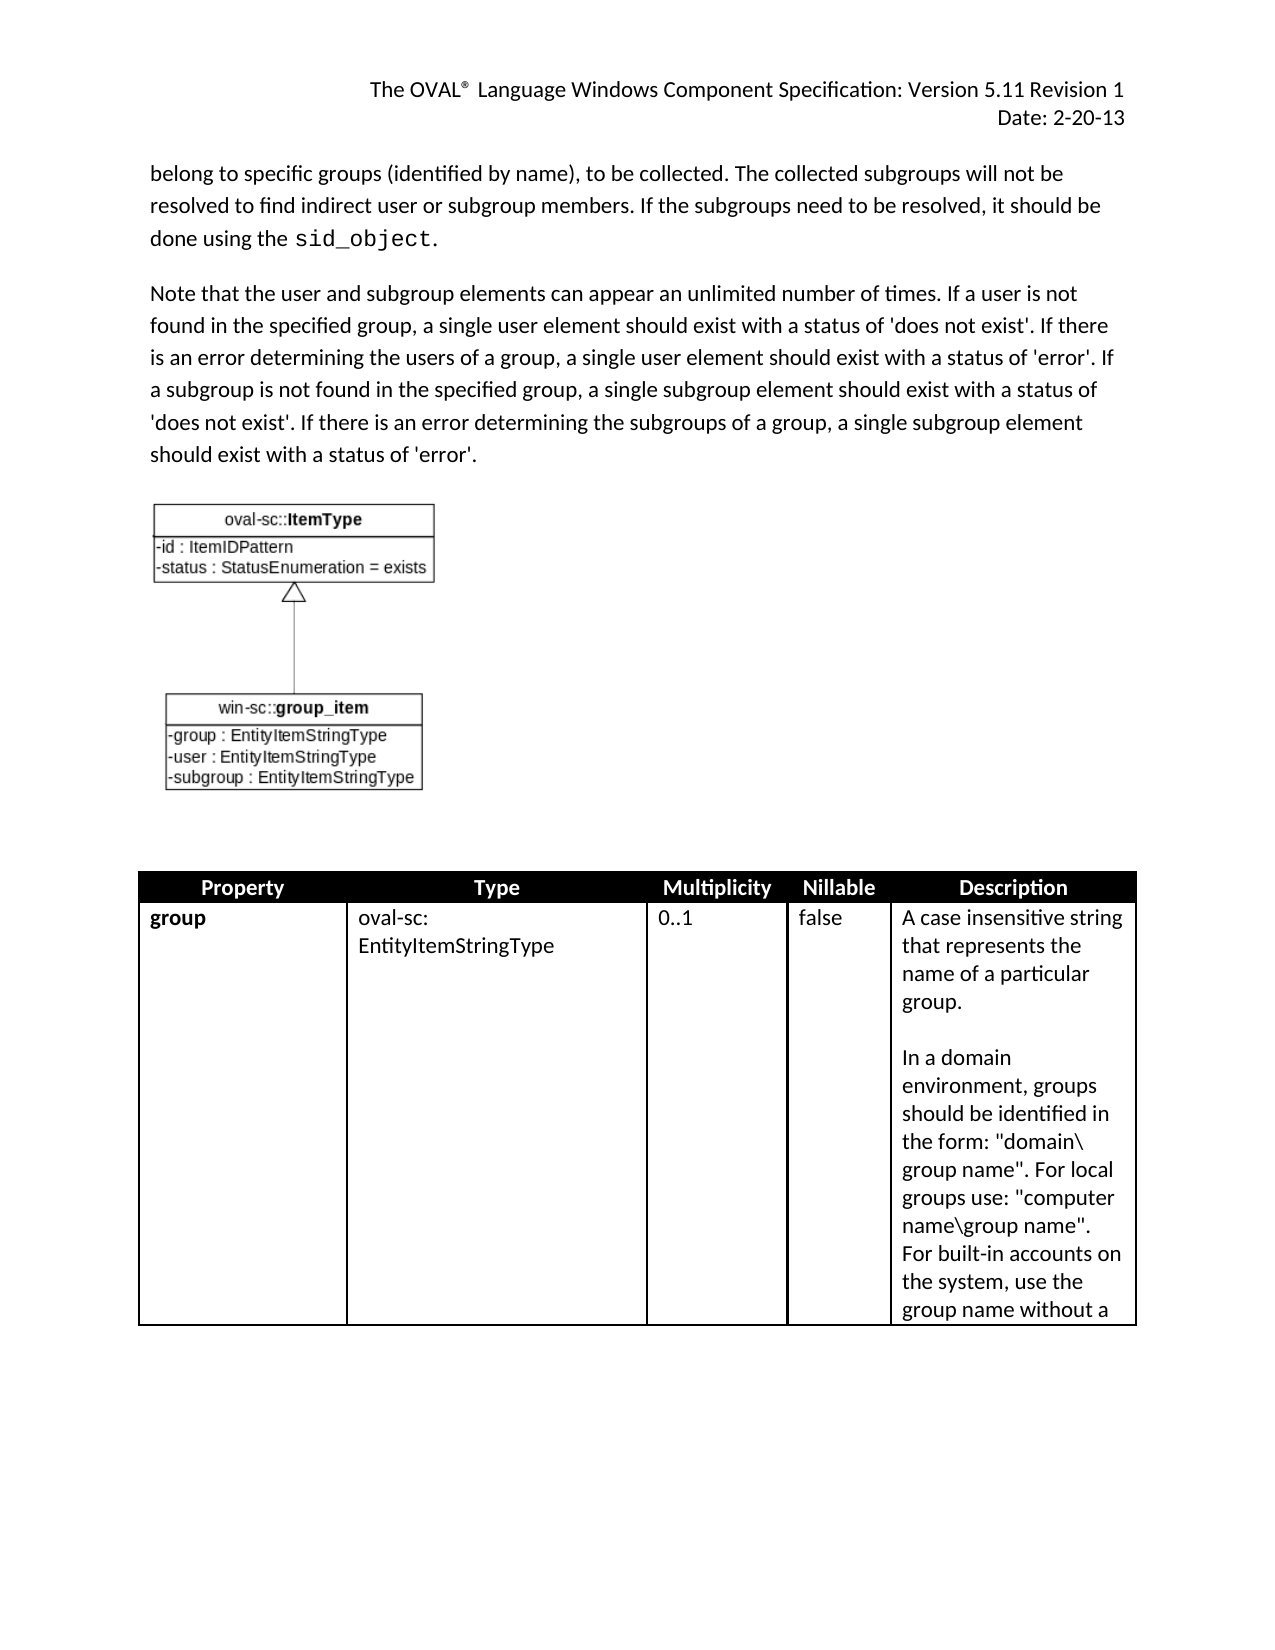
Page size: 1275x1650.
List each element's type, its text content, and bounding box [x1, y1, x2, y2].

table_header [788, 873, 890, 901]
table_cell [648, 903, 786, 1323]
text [150, 159, 1125, 254]
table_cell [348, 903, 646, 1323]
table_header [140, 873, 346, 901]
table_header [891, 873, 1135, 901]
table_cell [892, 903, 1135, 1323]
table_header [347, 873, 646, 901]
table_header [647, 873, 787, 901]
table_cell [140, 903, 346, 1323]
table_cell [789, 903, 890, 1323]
text Note that the user and subgroup elements can appear an unlimited number of times. If a user is not found in the specified group, a single user element should exist with a status of 'does not exist'. If there is an error determining the users of a group, a single user element should exist with a status of 'error'. If a subgroup is not found in the specified group, a single subgroup element should exist with a status of 'does not exist'. If there is an error determining the subgroups of a group, a single subgroup element should exist with a status of 'error'. [150, 279, 1125, 468]
